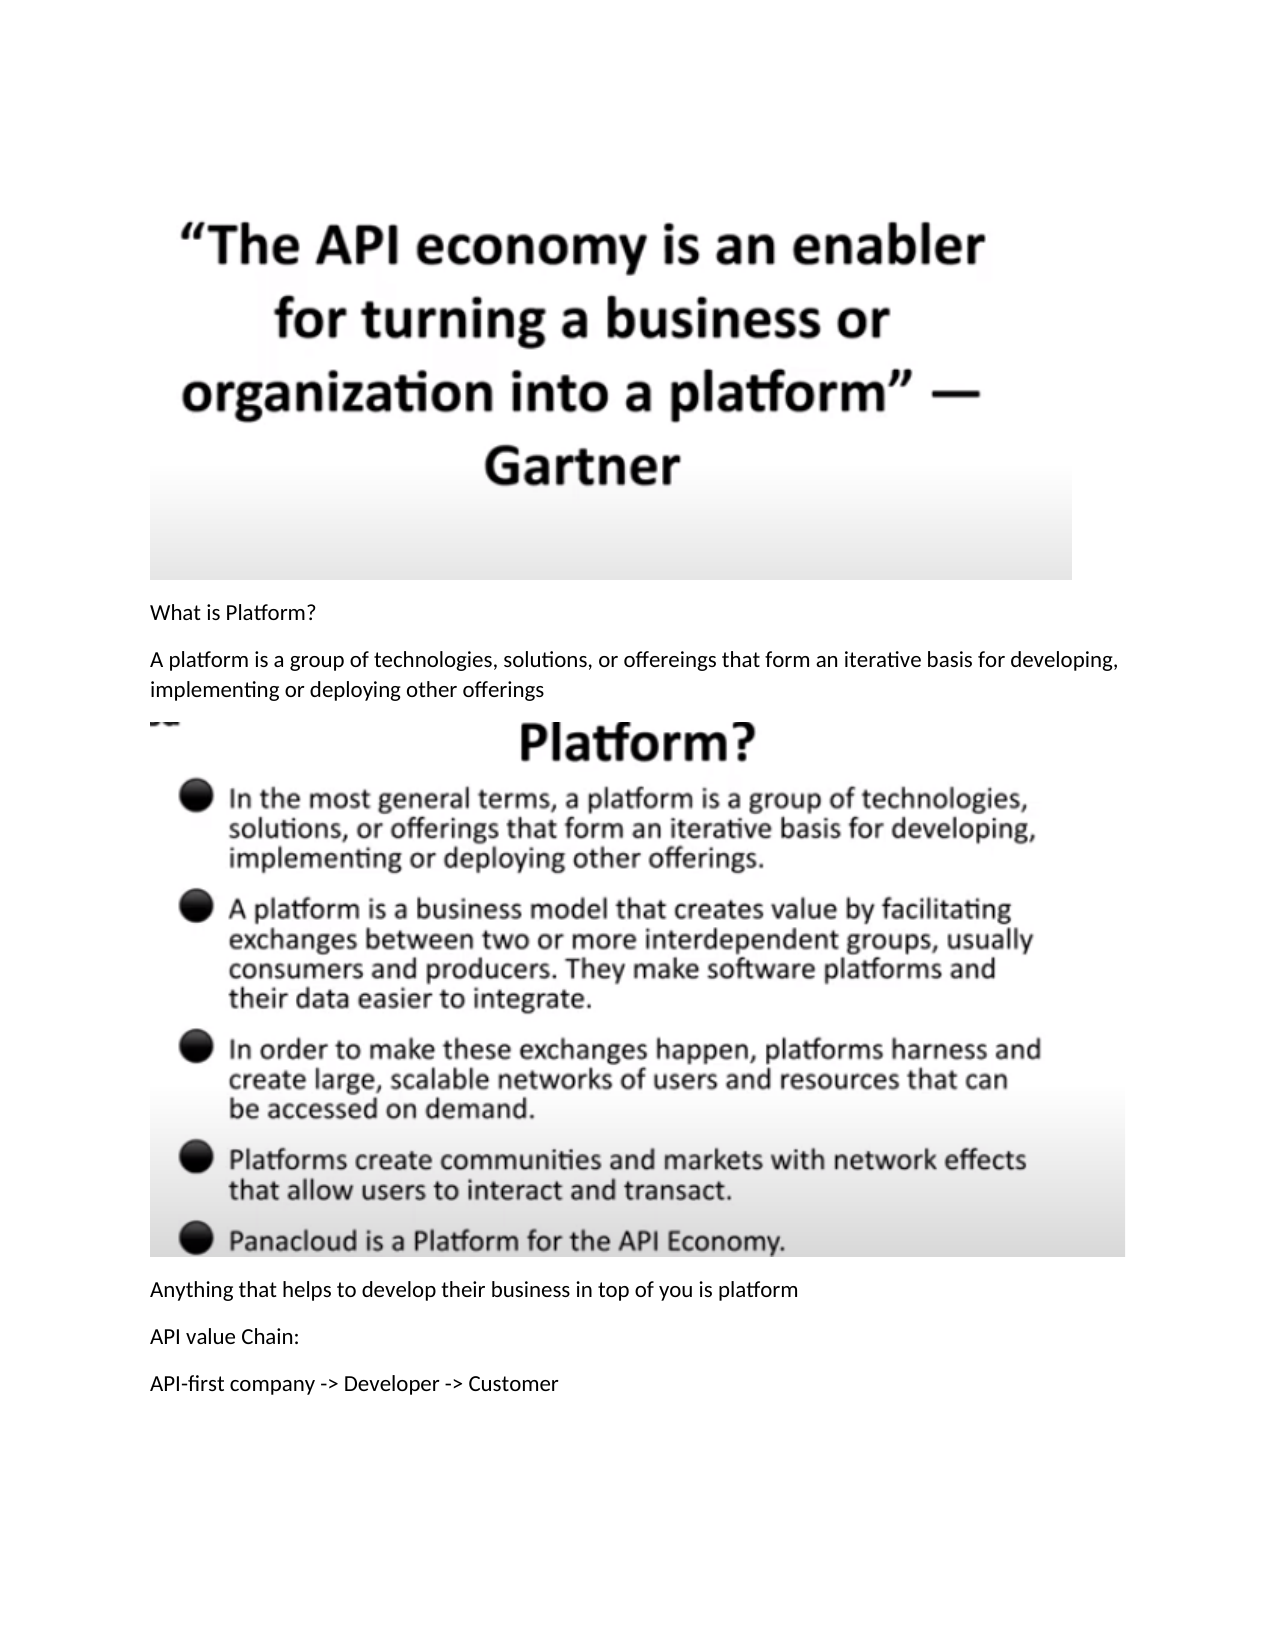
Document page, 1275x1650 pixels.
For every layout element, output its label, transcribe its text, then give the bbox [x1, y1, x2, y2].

text A platform is a group of technologies, solutions, or offereings that form an iterative basis for developing, implementing or deploying other offerings [150, 645, 1125, 704]
picture [150, 722, 1125, 1257]
text Anything that helps to develop their business in top of you is platform [150, 1276, 1125, 1304]
picture [150, 150, 1072, 580]
text What is Platform? [150, 598, 1125, 627]
text API value Chain: [150, 1322, 1125, 1351]
text API-first company -> Developer -> Customer [150, 1369, 1125, 1397]
